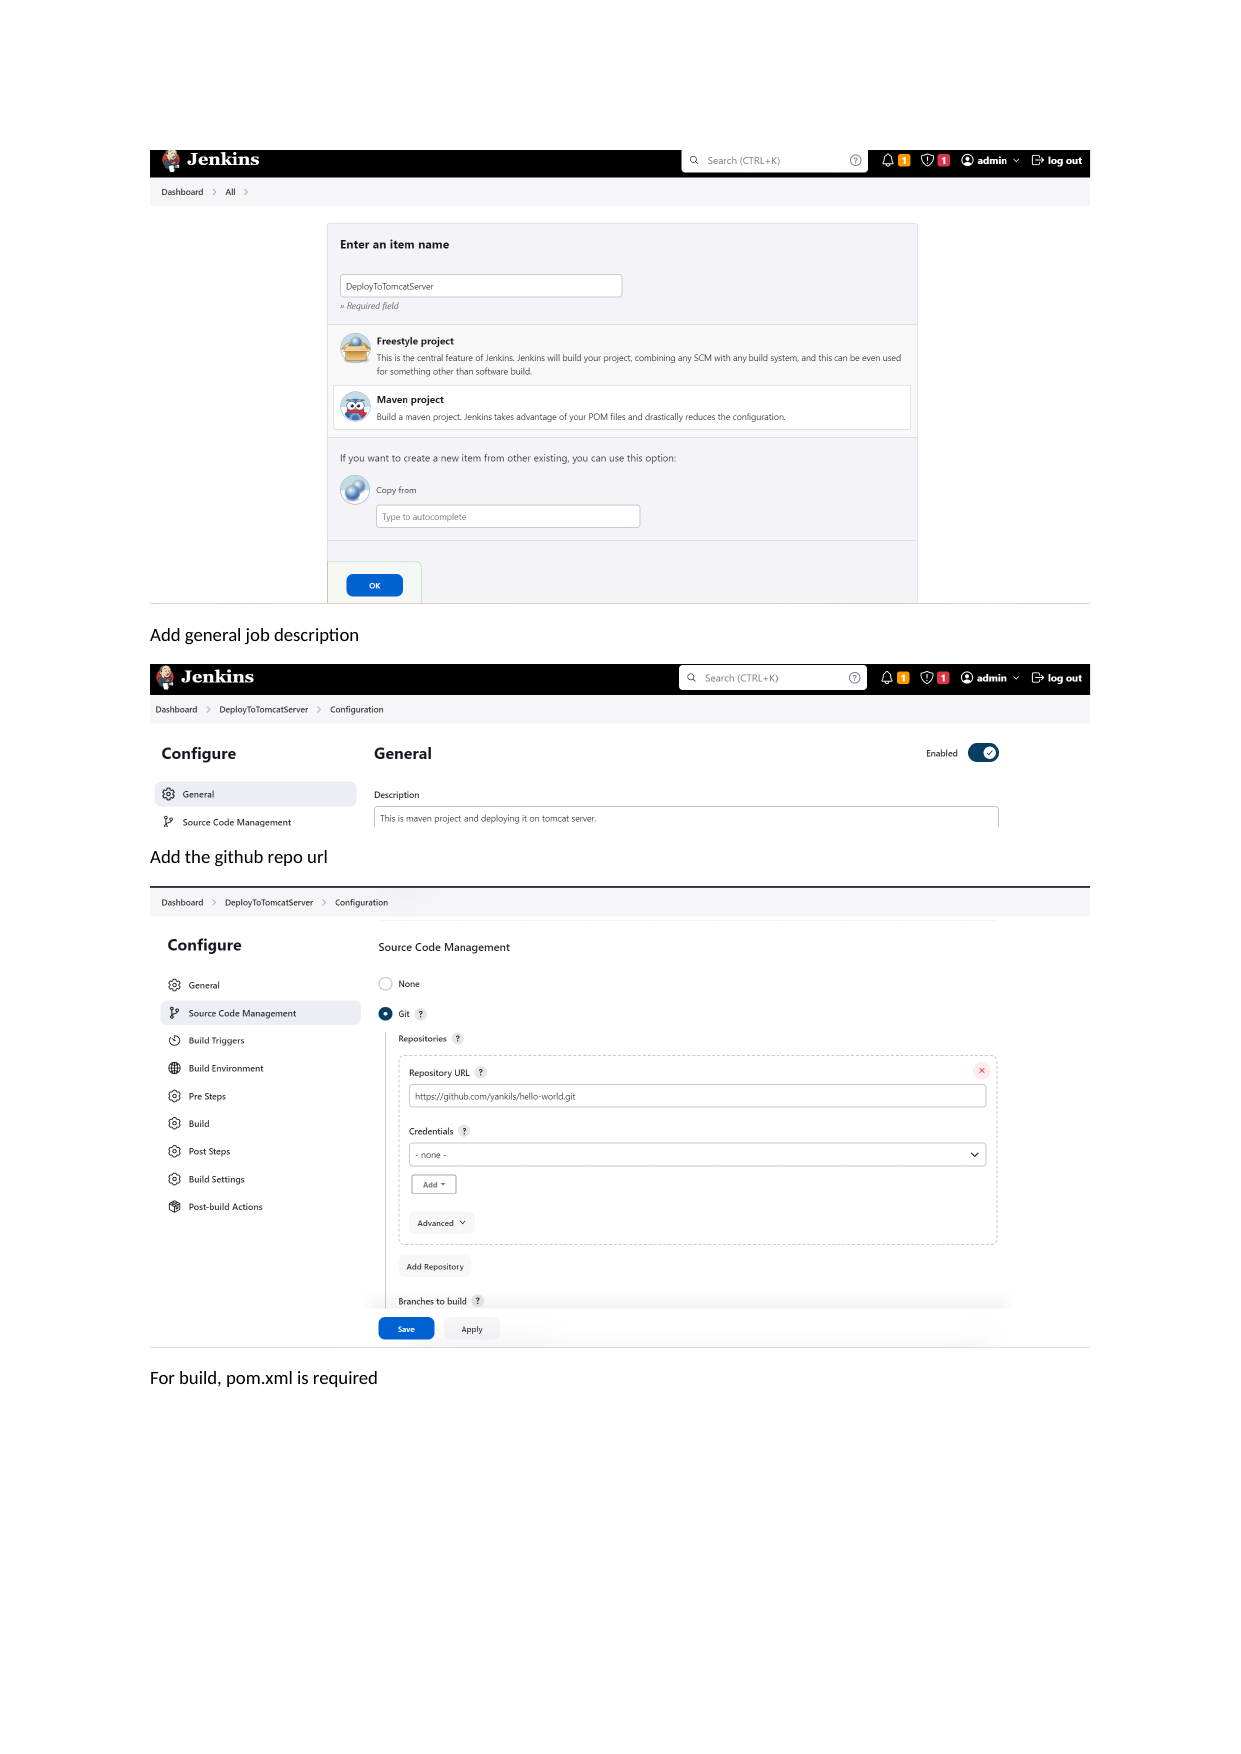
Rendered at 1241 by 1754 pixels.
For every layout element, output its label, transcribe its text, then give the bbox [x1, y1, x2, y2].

picture [150, 886, 1091, 1348]
picture [150, 150, 1091, 604]
picture [150, 664, 1091, 827]
text For build, pom.xml is required [150, 1366, 1090, 1389]
text Add the github repo url [150, 845, 1090, 868]
text Add general job description [150, 623, 1090, 646]
